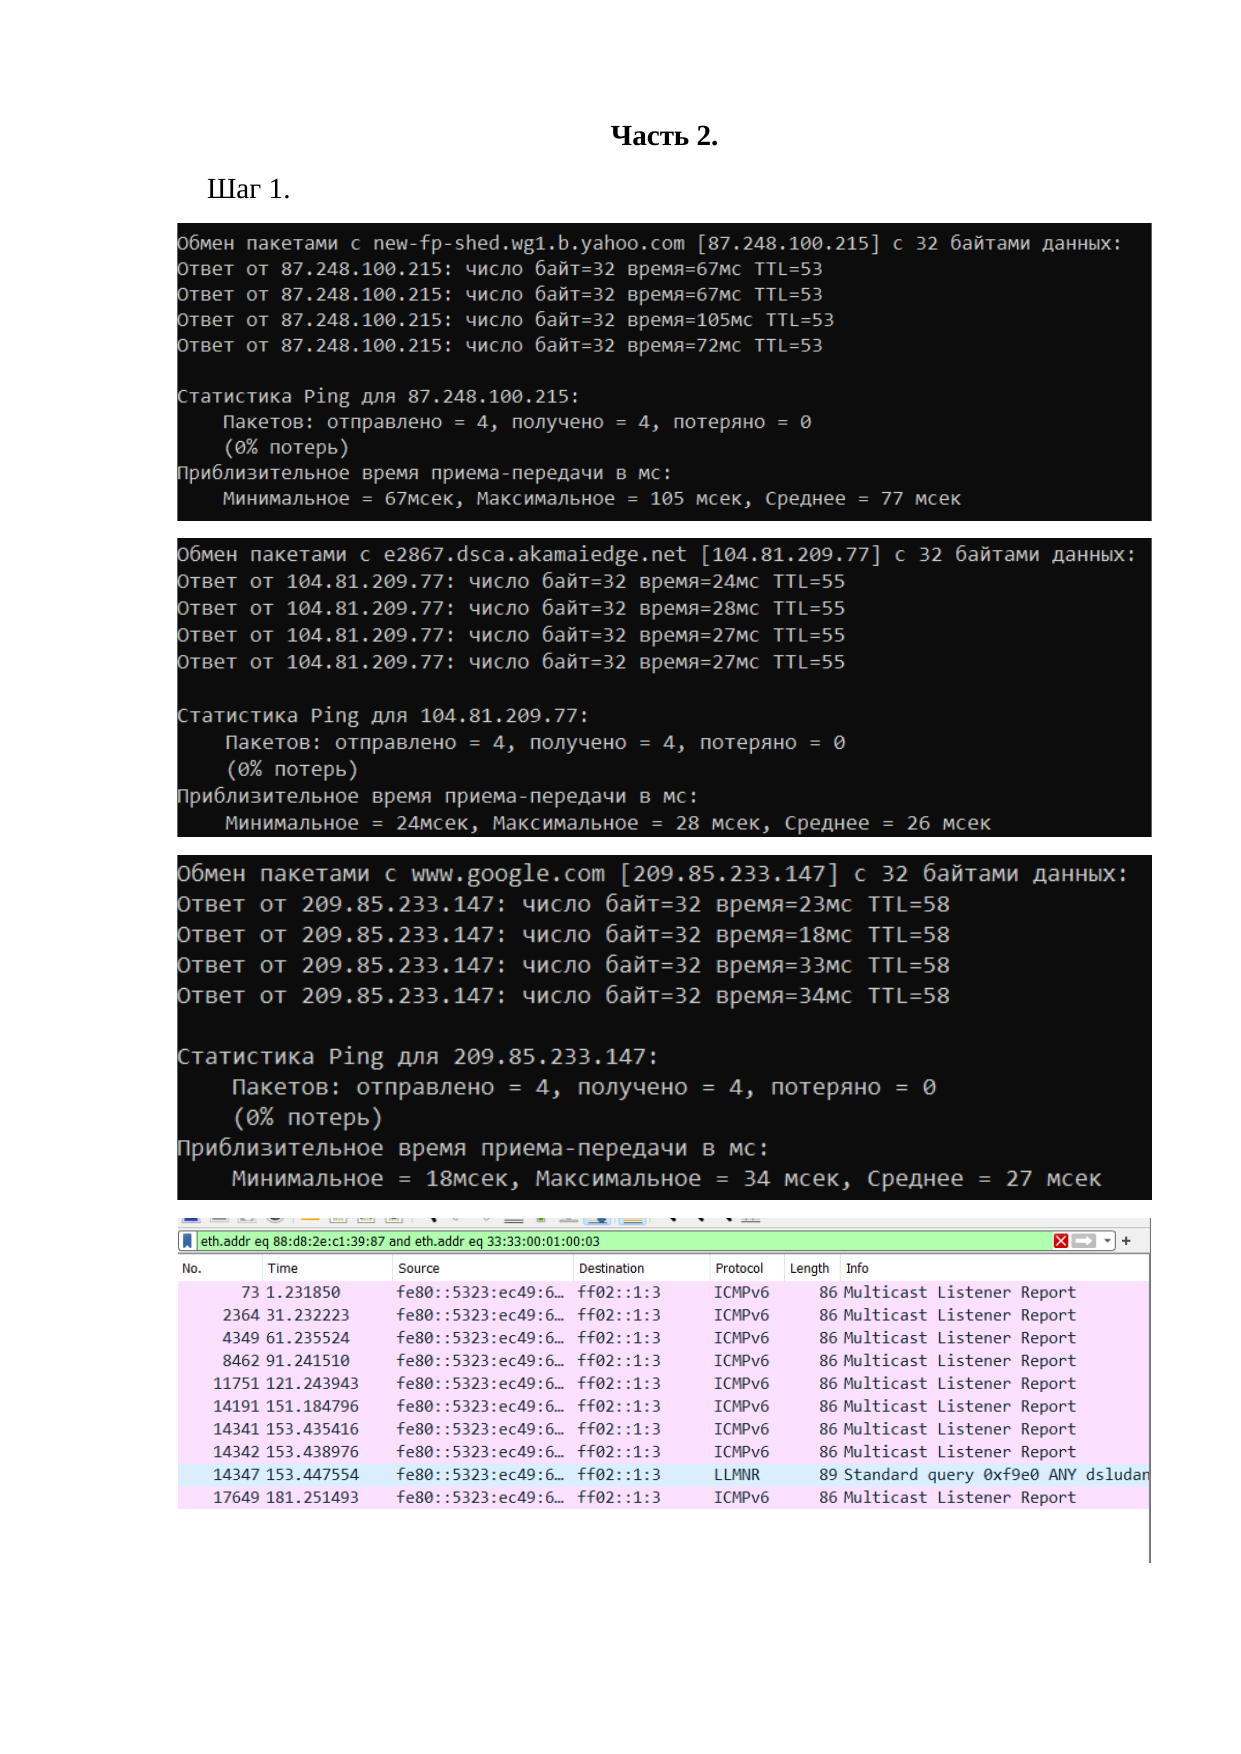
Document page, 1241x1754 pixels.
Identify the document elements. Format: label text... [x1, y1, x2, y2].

picture [177, 855, 1152, 1200]
picture [178, 1218, 1151, 1563]
text Шаг 1. [177, 171, 1152, 204]
picture [177, 223, 1152, 521]
text Часть 2. [177, 118, 1152, 152]
picture [177, 538, 1152, 837]
